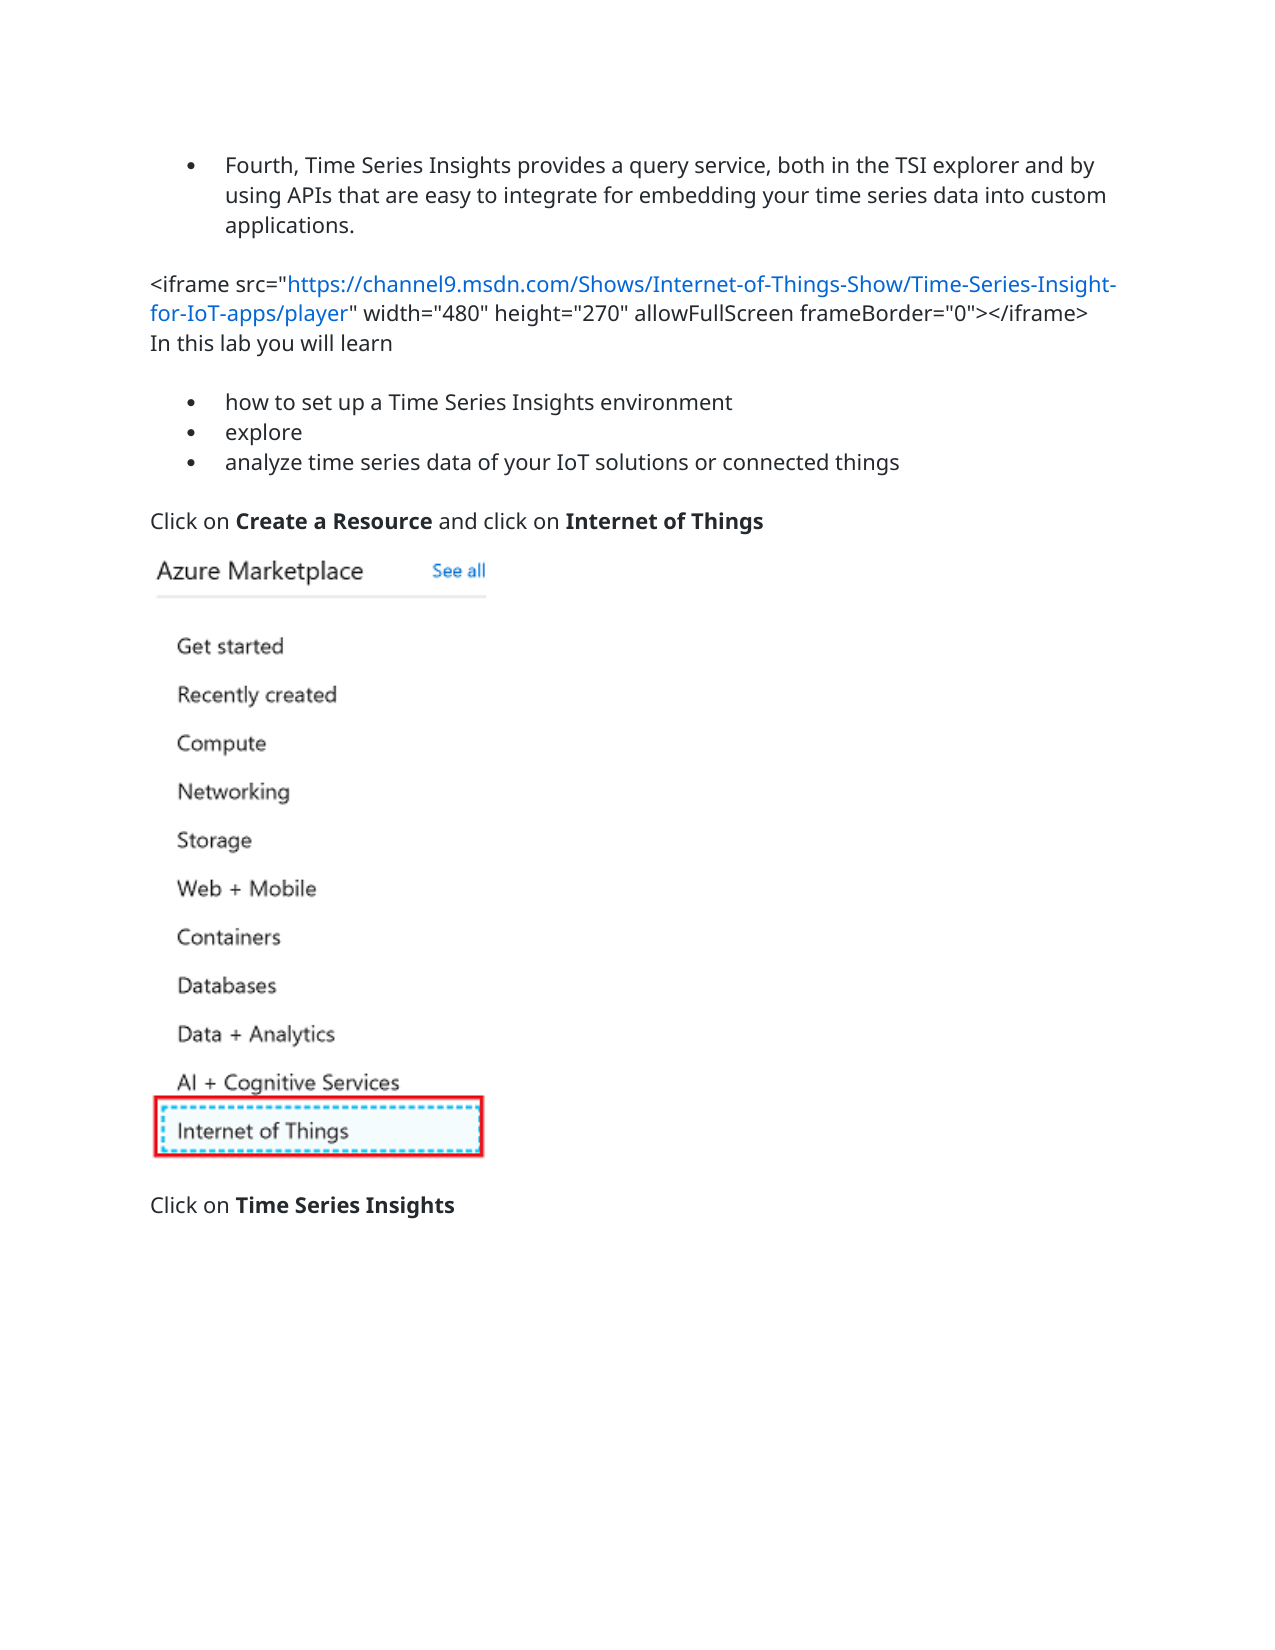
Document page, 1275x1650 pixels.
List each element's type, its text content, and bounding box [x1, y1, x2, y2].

list analyze time series data of your IoT solutions or connected things [187, 447, 1125, 476]
list how to set up a Time Series Insights environment [187, 387, 1125, 417]
picture [150, 551, 488, 1174]
text In this lab you will learn [150, 328, 1125, 358]
list Fourth, Time Series Insights provides a query service, both in the TSI explorer and by using APIs that are easy to integrate for embedding your time series data into custom applications. [187, 150, 1125, 239]
text <iframe src="https://channel9.msdn.com/Shows/Internet-of-Things-Show/Time-Series-Insight-for-IoT-apps/player" width="480" height="270" allowFullScreen frameBorder="0"></iframe> [150, 268, 1125, 328]
text Click on Time Series Insights [150, 1189, 1125, 1219]
text Click on Create a Resource and click on Internet of Things [150, 506, 1125, 535]
list explore [187, 417, 1125, 447]
